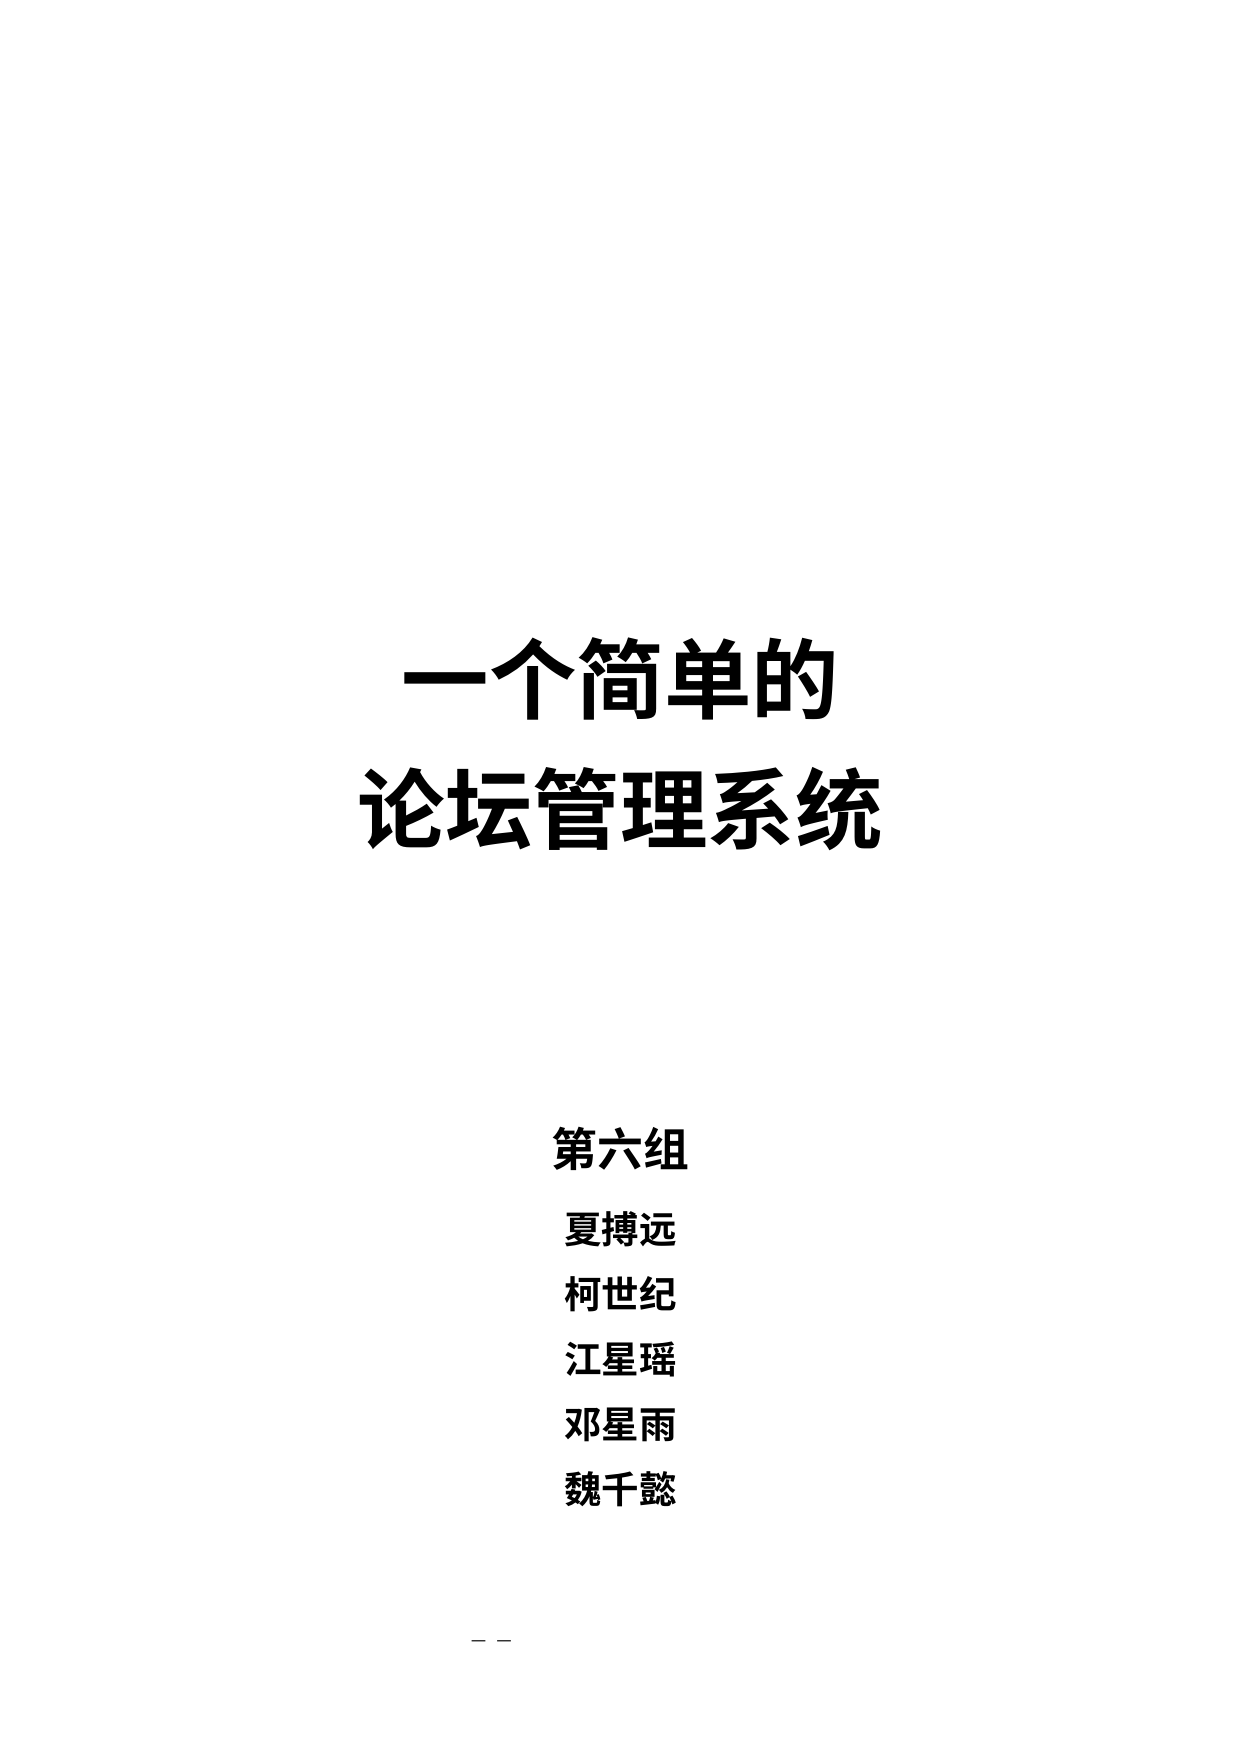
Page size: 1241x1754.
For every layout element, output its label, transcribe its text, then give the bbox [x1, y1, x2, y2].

text 魏千懿 [187, 1455, 1053, 1520]
text 邓星雨 [187, 1390, 1053, 1455]
text 论坛管理系统 [187, 740, 1053, 870]
text 第六组 [187, 1097, 1053, 1195]
text 夏搏远 [187, 1195, 1053, 1260]
text 江星瑶 [187, 1325, 1053, 1390]
text 一个简单的 [187, 610, 1053, 740]
text 柯世纪 [187, 1260, 1053, 1325]
